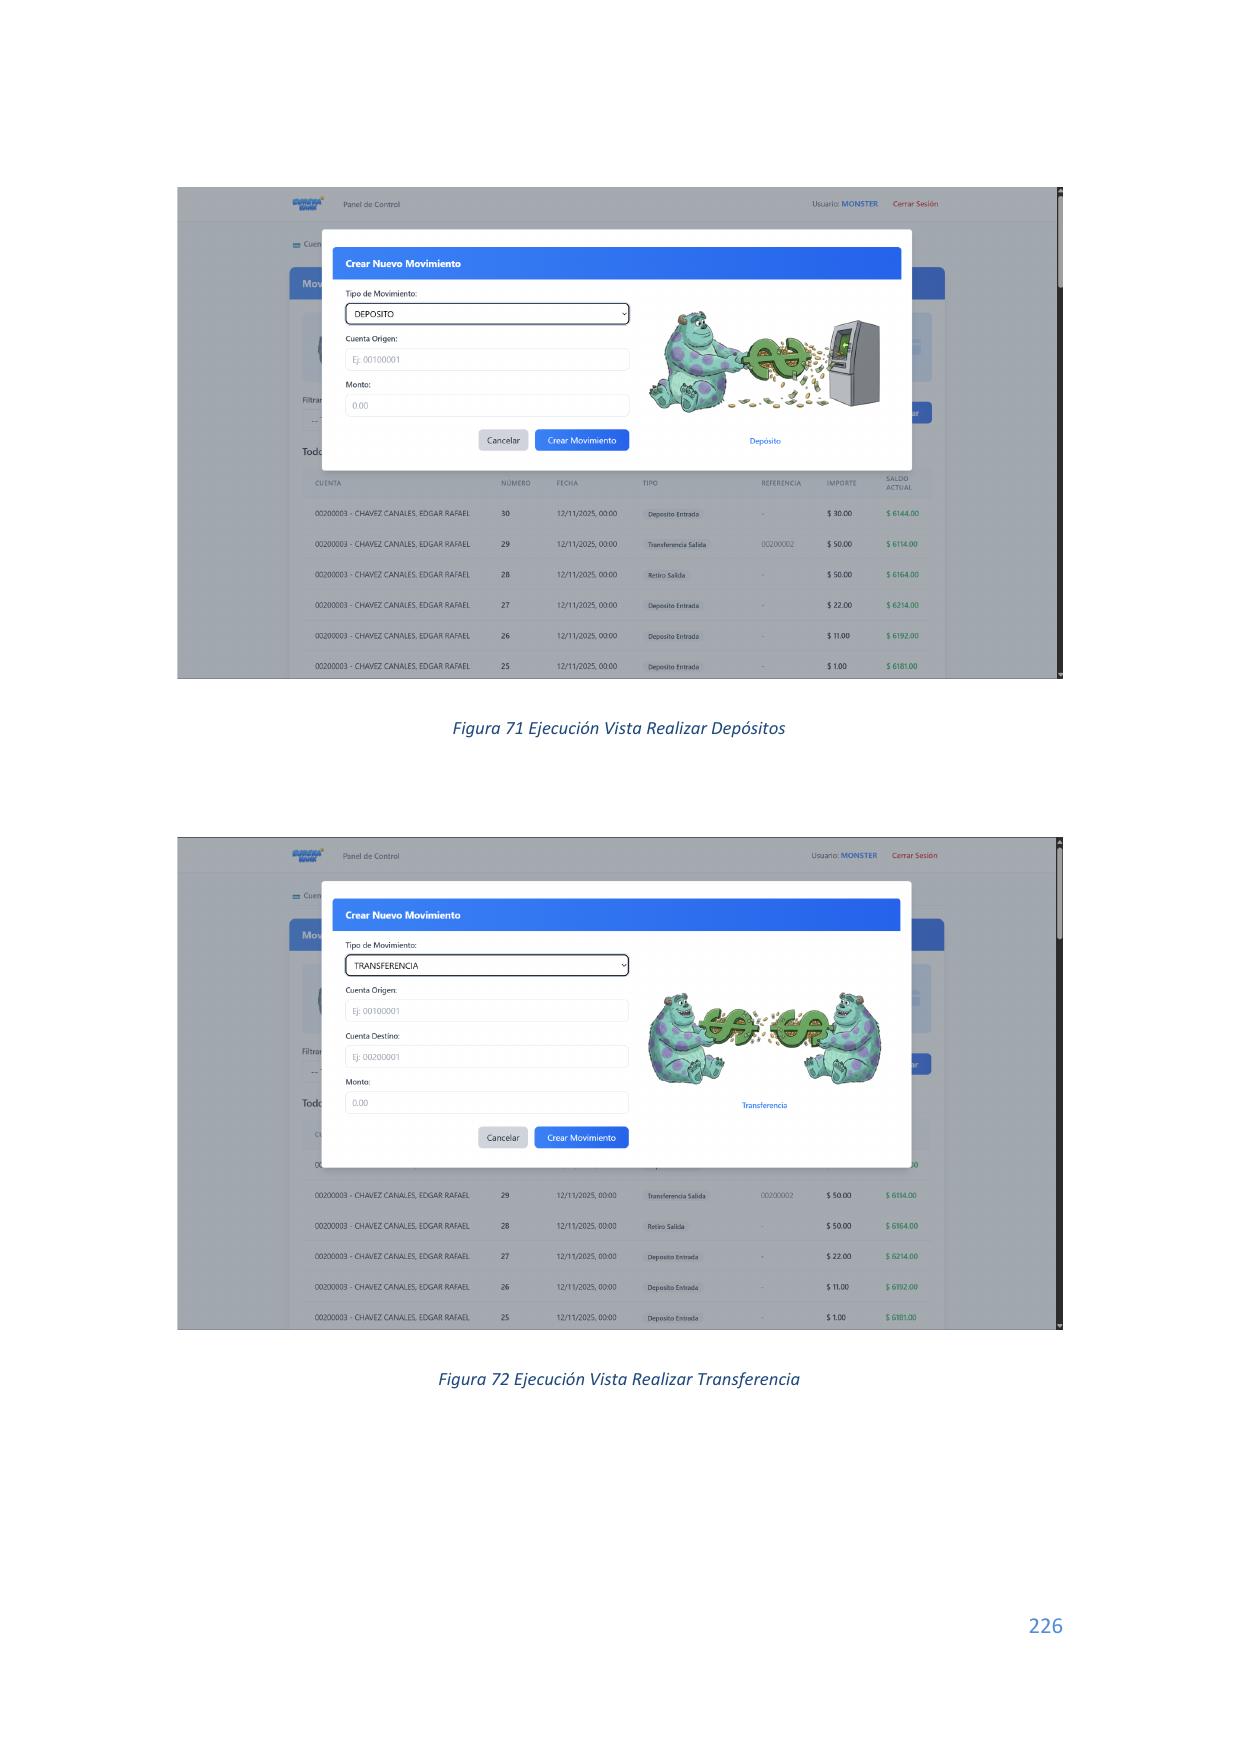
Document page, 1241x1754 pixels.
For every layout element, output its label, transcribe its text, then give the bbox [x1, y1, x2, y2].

picture [177, 837, 1063, 1330]
picture [177, 187, 1063, 679]
text Figura Ejecución Vista Realizar Transferencia [177, 1367, 1063, 1390]
text Figura Ejecución Vista Realizar Depósitos [177, 716, 1063, 739]
